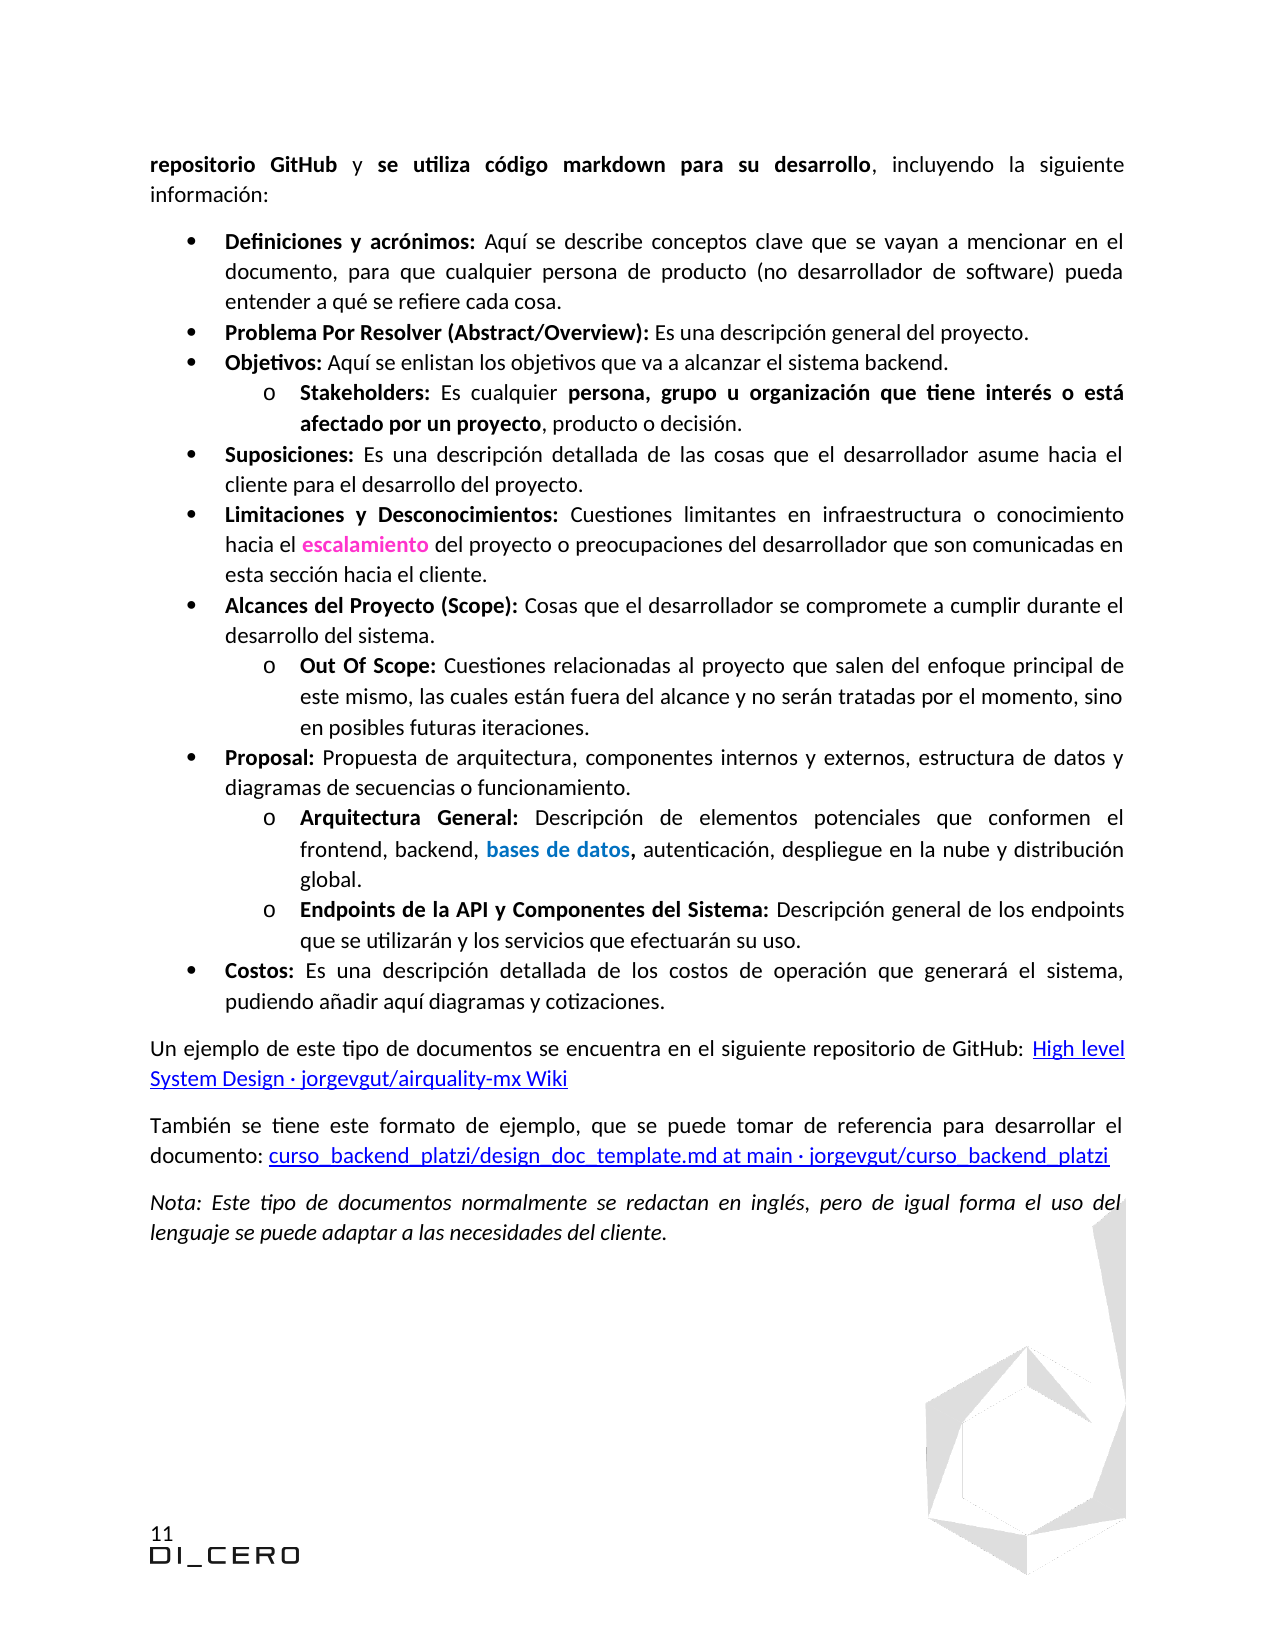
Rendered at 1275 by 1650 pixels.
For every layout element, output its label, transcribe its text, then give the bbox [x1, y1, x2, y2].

list Alcances del Proyecto (Scope): Cosas que el desarrollador se compromete a cumplir durante el desarrollo del sistema. [187, 591, 1125, 649]
list Limitaciones y Desconocimientos: Cuestiones limitantes en infraestructura o conocimiento hacia el escalamiento del proyecto o preocupaciones del desarrollador que son comunicadas en esta sección hacia el cliente. [187, 500, 1125, 588]
text Nota: Este tipo de documentos normalmente se redactan en inglés, pero de igual forma el uso del lenguaje se puede adaptar a las necesidades del cliente. [150, 1188, 1125, 1246]
list Definiciones y acrónimos: Aquí se describe conceptos clave que se vayan a mencionar en el documento, para que cualquier persona de producto (no desarrollador de software) pueda entender a qué se refiere cada cosa. [187, 227, 1125, 316]
list Proposal: Propuesta de arquitectura, componentes internos y externos, estructura de datos y diagramas de secuencias o funcionamiento. [187, 743, 1125, 801]
list Objetivos: Aquí se enlistan los objetivos que va a alcanzar el sistema backend. [187, 348, 1125, 376]
text También se tiene este formato de ejemplo, que se puede tomar de referencia para desarrollar el documento: curso_backend_platzi/design_doc_template.md at main · jorgevgut/curso_backend_platzi [150, 1111, 1125, 1169]
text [150, 150, 1125, 208]
list Suposiciones: Es una descripción detallada de las cosas que el desarrollador asume hacia el cliente para el desarrollo del proyecto. [187, 440, 1125, 498]
list Endpoints de la API y Componentes del Sistema: Descripción general de los endpoints que se utilizarán y los servicios que efectuarán su uso. [262, 895, 1125, 954]
picture [925, 1198, 1126, 1575]
list Costos: Es una descripción detallada de los costos de operación que generará el sistema, pudiendo añadir aquí diagramas y cotizaciones. [187, 957, 1125, 1015]
list Stakeholders: Es cualquier persona, grupo u organización que tiene interés o está afectado por un proyecto, producto o decisión. [262, 378, 1125, 437]
list Problema Por Resolver (Abstract/Overview): Es una descripción general del proyecto. [187, 318, 1125, 346]
list Out Of Scope: Cuestiones relacionadas al proyecto que salen del enfoque principal de este mismo, las cuales están fuera del alcance y no serán tratadas por el momento, sino en posibles futuras iteraciones. [262, 651, 1125, 741]
text Un ejemplo de este tipo de documentos se encuentra en el siguiente repositorio de GitHub: High level System Design · jorgevgut/airquality-mx Wiki [150, 1034, 1125, 1092]
list Arquitectura General: Descripción de elementos potenciales que conformen el frontend, backend, bases de datos, autenticación, despliegue en la nube y distribución global. [262, 803, 1125, 893]
picture [150, 1547, 299, 1567]
